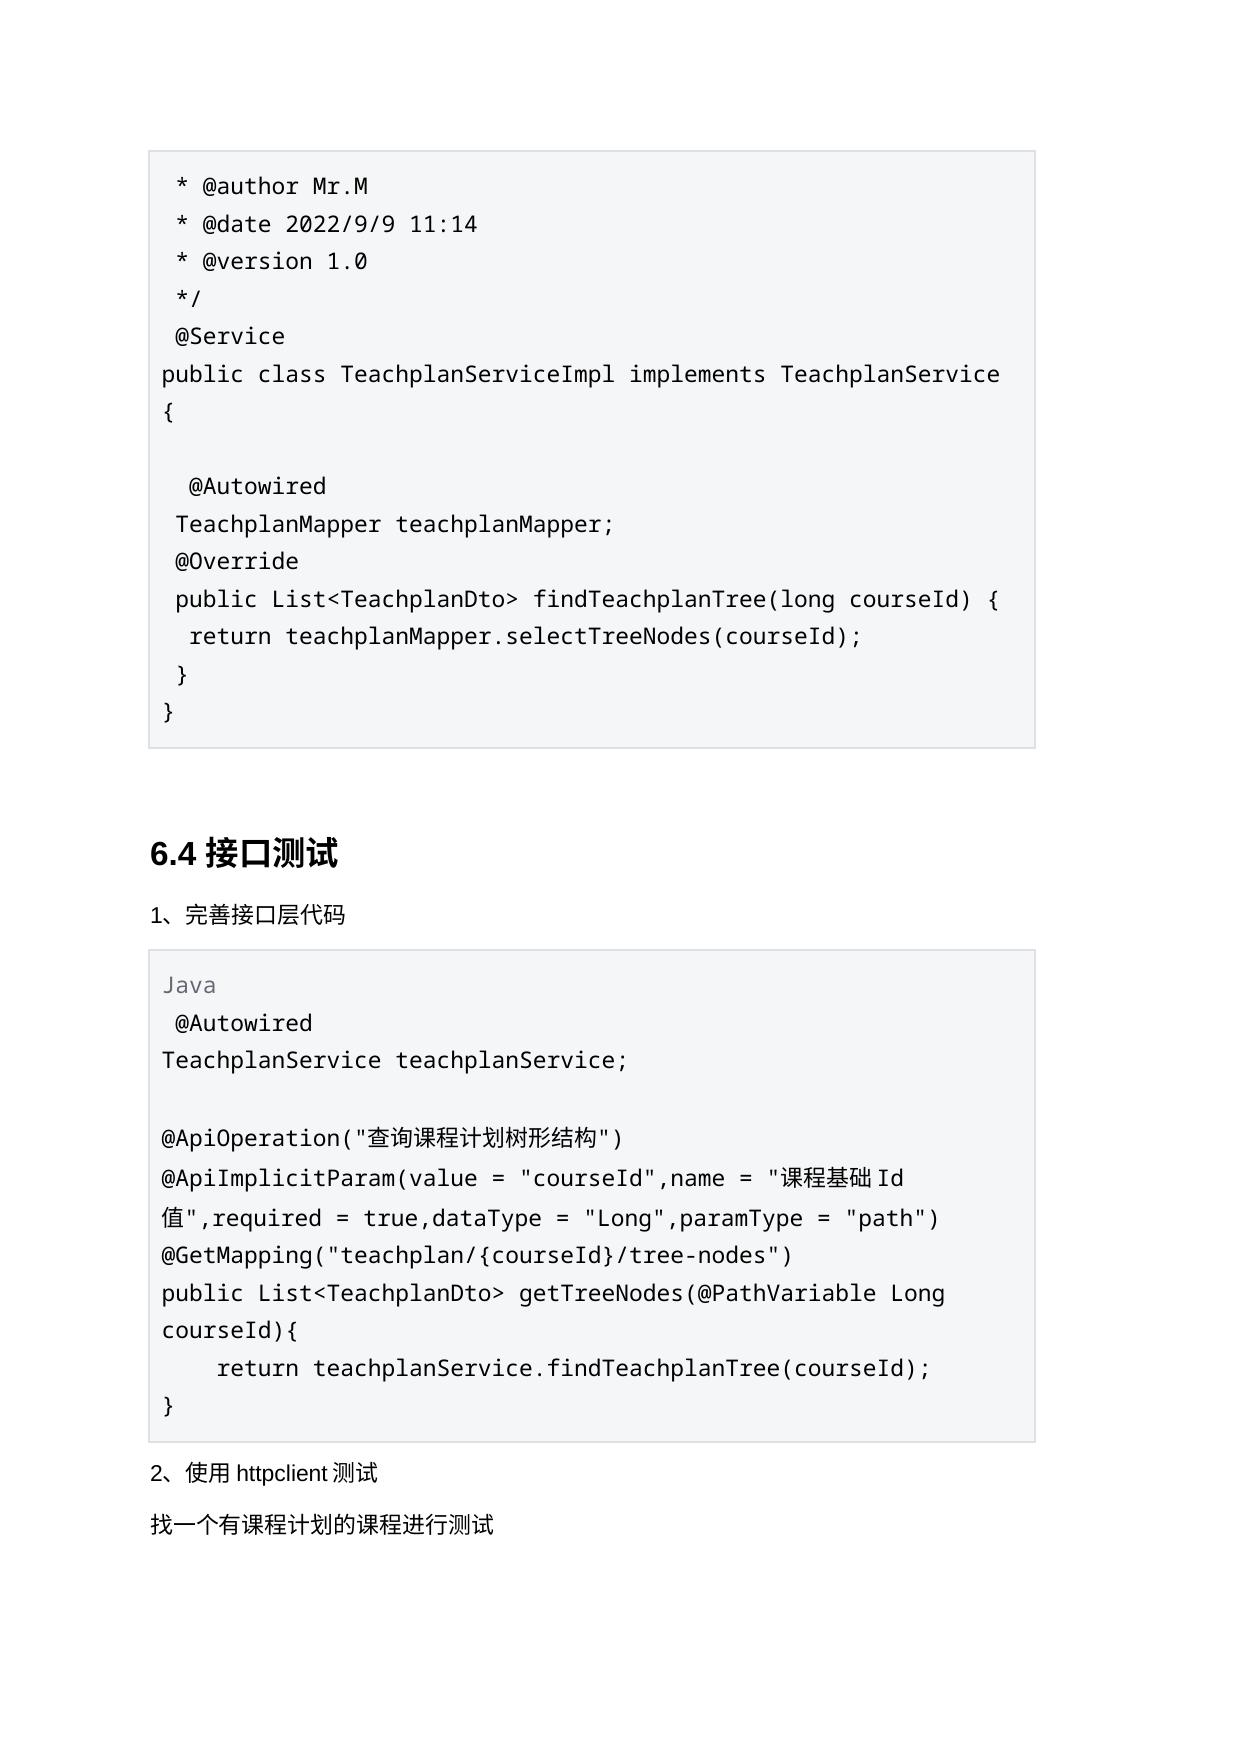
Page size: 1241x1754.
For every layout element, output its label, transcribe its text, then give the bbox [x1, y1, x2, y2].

text 1、完善接口层代码 [150, 897, 1090, 930]
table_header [150, 152, 1034, 747]
text 6.4 接口测试 [150, 827, 1090, 875]
text 2、使用httpclient测试 [150, 1455, 1090, 1488]
text 找一个有课程计划的课程进行测试 [150, 1507, 1090, 1541]
table_header Java @Autowired TeachplanService teachplanService; @ApiOperation("查询课程计划树形结构") @ApiImplicitParam(value = "courseId",name = "课程基础Id值",required = true,dataType = "Long",paramType = "path") @GetMapping("teachplan/{courseId}/tree-nodes") public List<TeachplanDto> getTreeNodes(@PathVariable Long courseId){ return teachplanService.findTeachplanTree(courseId); } [150, 951, 1034, 1441]
